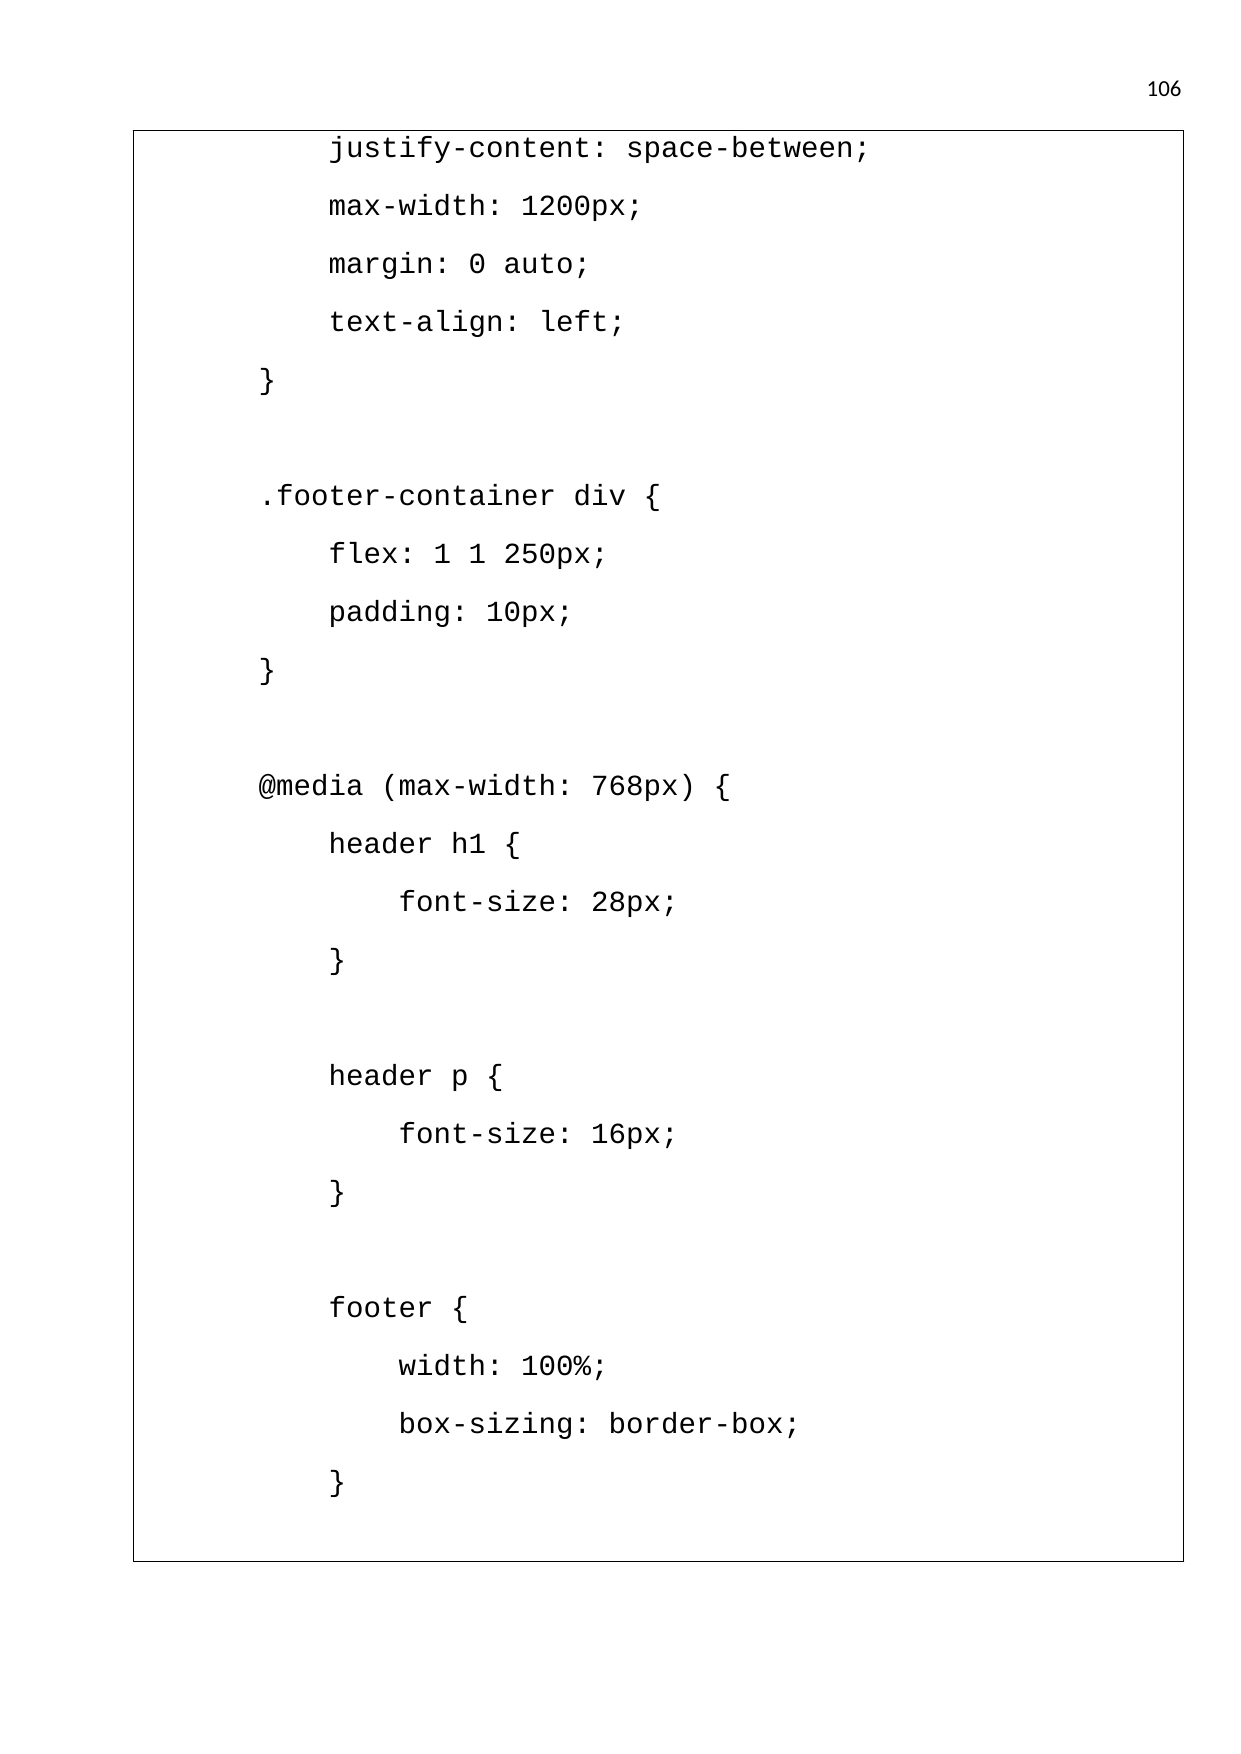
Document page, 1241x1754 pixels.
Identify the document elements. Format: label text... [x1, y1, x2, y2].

text padding: 10px; [134, 594, 1183, 630]
text } [134, 1464, 1183, 1501]
text font-size: 28px; [134, 884, 1183, 920]
text width: 100%; [134, 1348, 1183, 1384]
text } [134, 652, 1183, 688]
text max-width: 1200px; [134, 188, 1183, 224]
text header p { [134, 1058, 1183, 1094]
text margin: 0 auto; [134, 246, 1183, 282]
text footer { [134, 1290, 1183, 1326]
text @media (max-width: 768px) { [134, 768, 1183, 804]
text font-size: 16px; [134, 1116, 1183, 1152]
text } [134, 942, 1183, 978]
text header h1 { [134, 826, 1183, 862]
text text-align: left; [134, 304, 1183, 340]
text flex: 1 1 250px; [134, 536, 1183, 572]
text .footer-container div { [134, 478, 1183, 514]
text } [134, 1174, 1183, 1210]
text box-sizing: border-box; [134, 1406, 1183, 1442]
text } [134, 362, 1183, 398]
text justify-content: space-between; [134, 131, 1183, 166]
